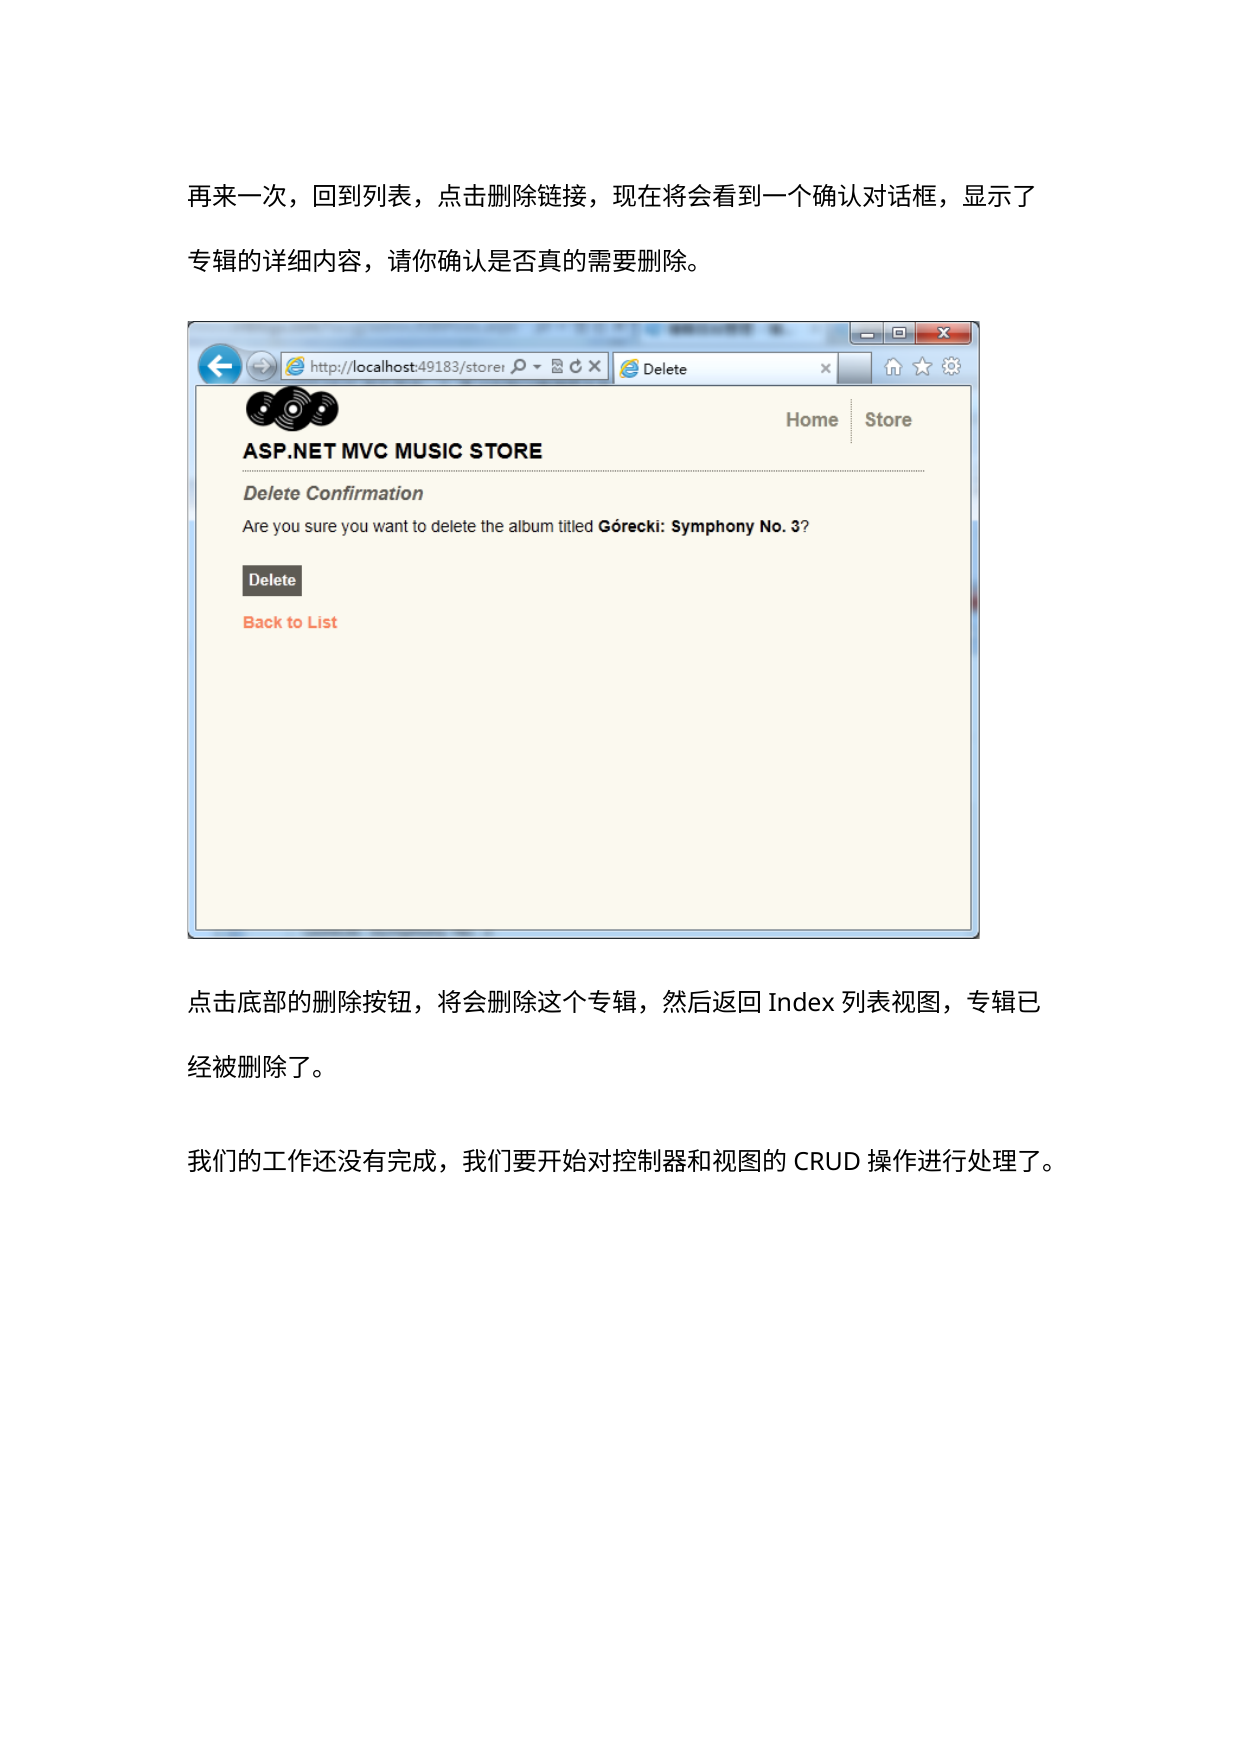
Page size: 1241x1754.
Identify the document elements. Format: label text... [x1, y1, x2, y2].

text 点击底部的删除按钮，将会删除这个专辑，然后返回 Index 列表视图，专辑已经被删除了。 [187, 968, 1053, 1098]
text 我们的工作还没有完成，我们要开始对控制器和视图的 CRUD 操作进行处理了。 [187, 1127, 1053, 1192]
picture [187, 321, 980, 939]
text 再来一次，回到列表，点击删除链接，现在将会看到一个确认对话框，显示了专辑的详细内容，请你确认是否真的需要删除。 [187, 162, 1053, 292]
